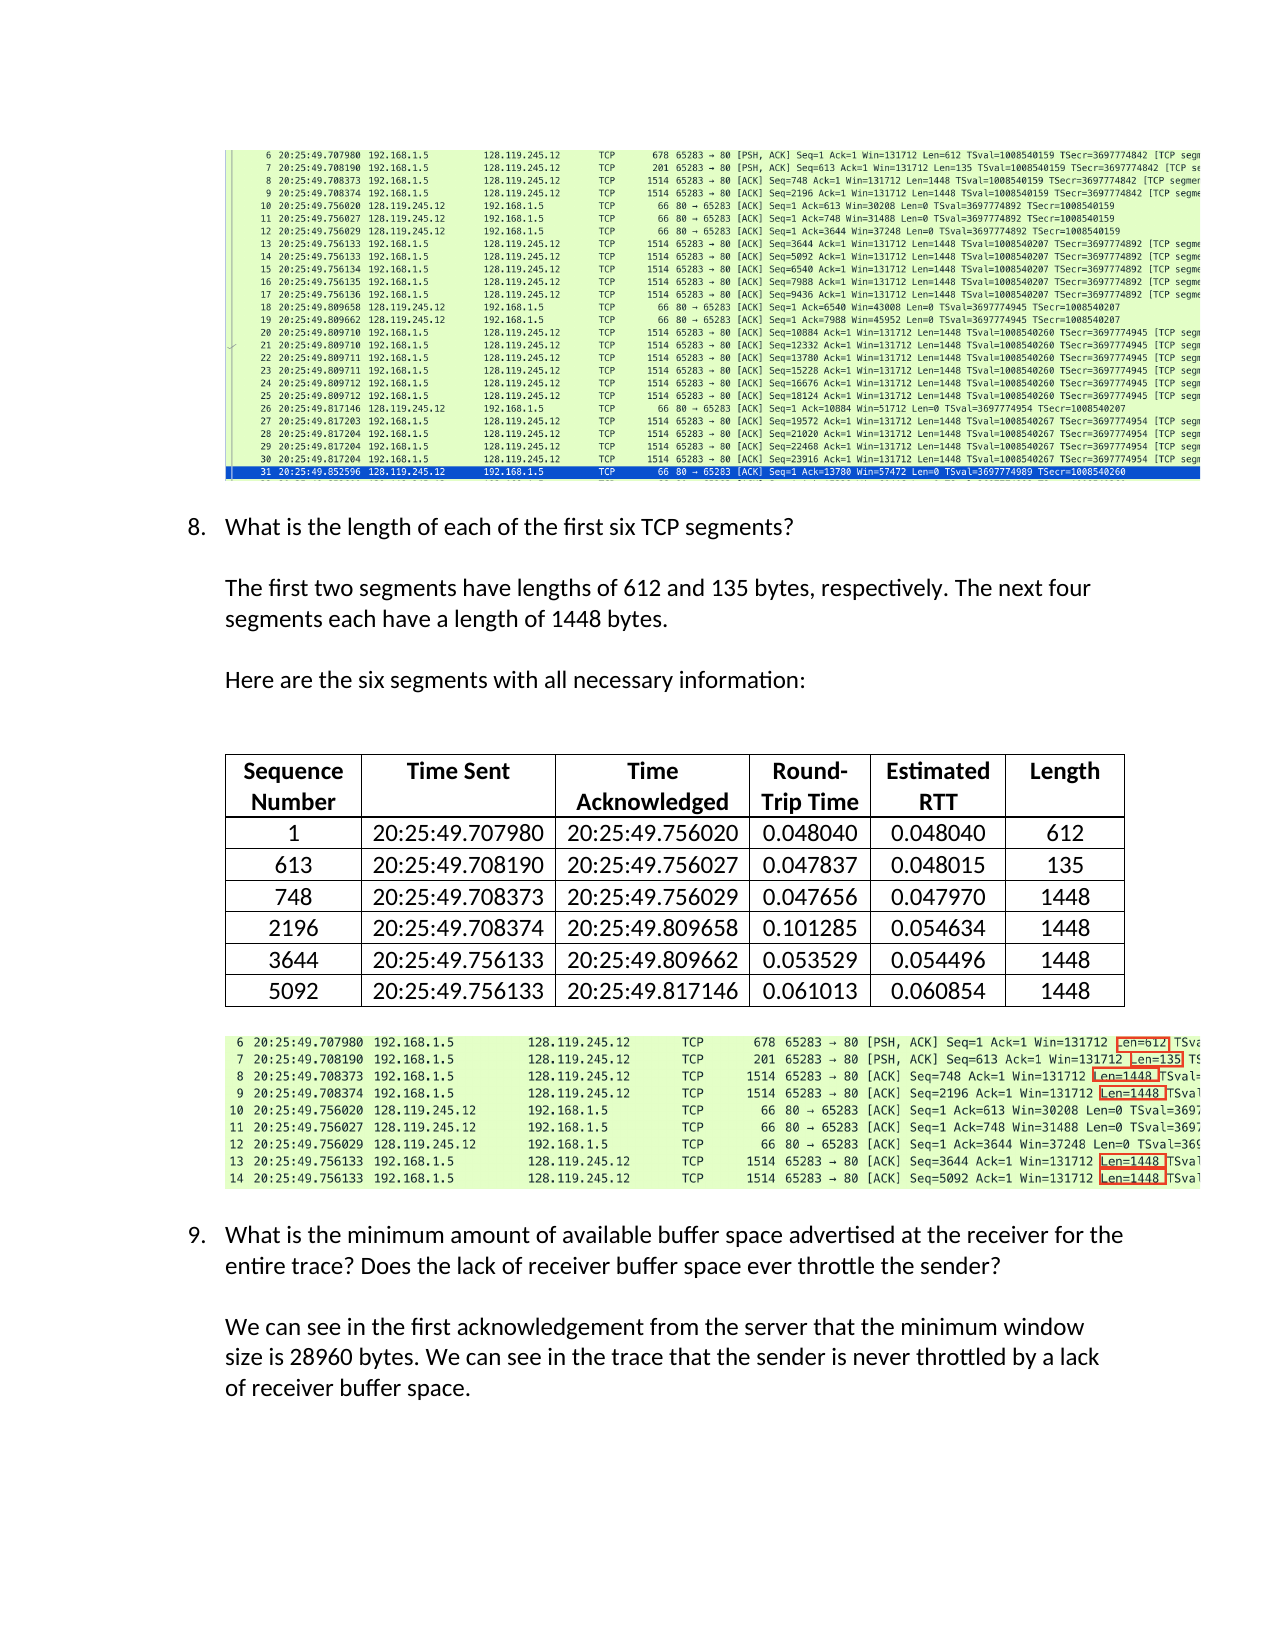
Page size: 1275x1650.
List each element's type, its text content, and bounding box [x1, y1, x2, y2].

picture [225, 1036, 1200, 1189]
table_header Estimated RTT [871, 755, 1005, 816]
text The first two segments have lengths of 612 and 135 bytes, respectively. The next four segments each have a length of 1448 bytes. [225, 573, 1125, 634]
text Here are the six segments with all necessary information: [225, 664, 1125, 695]
table_cell 1448 [1006, 975, 1124, 1006]
table_header Length [1006, 755, 1124, 816]
table_cell 20:25:49.707980 [362, 818, 555, 848]
table_cell 0.053529 [750, 944, 870, 974]
table_cell 0.060854 [871, 975, 1005, 1006]
table_cell 748 [226, 881, 361, 911]
table_cell 0.048040 [750, 818, 870, 848]
table_cell 20:25:49.708190 [362, 849, 555, 879]
table_cell 20:25:49.708374 [362, 912, 555, 943]
table_cell 1 [226, 818, 361, 848]
table_cell 0.047837 [750, 849, 870, 879]
list What is the minimum amount of available buffer space advertised at the receiver for the entire trace? Does the lack of receiver buffer space ever throttle the sender? [187, 1219, 1125, 1281]
table_cell 20:25:49.817146 [556, 975, 749, 1006]
table_cell 20:25:49.756020 [556, 818, 749, 848]
table_cell 5092 [226, 975, 361, 1006]
table_header Time Sent [362, 755, 555, 816]
picture [225, 150, 1200, 481]
table_header Round-Trip Time [750, 755, 870, 816]
table_cell 20:25:49.708373 [362, 881, 555, 911]
list What is the length of each of the first six TCP segments? [187, 512, 1125, 542]
table_cell 2196 [226, 912, 361, 943]
table_cell 20:25:49.756133 [362, 975, 555, 1006]
table_cell 1448 [1006, 881, 1124, 911]
table_cell 0.061013 [750, 975, 870, 1006]
table_cell 0.101285 [750, 912, 870, 943]
table_cell 0.054634 [871, 912, 1005, 943]
table_cell 0.048040 [871, 818, 1005, 848]
table_cell 135 [1006, 849, 1124, 879]
table_cell 0.054496 [871, 944, 1005, 974]
table_cell 20:25:49.809662 [556, 944, 749, 974]
text We can see in the first acknowledgement from the server that the minimum window size is 28960 bytes. We can see in the trace that the sender is never throttled by a lack of receiver buffer space. [225, 1311, 1125, 1403]
table_cell 20:25:49.756133 [362, 944, 555, 974]
table_cell 1448 [1006, 944, 1124, 974]
table_cell 20:25:49.756029 [556, 881, 749, 911]
table_cell 1448 [1006, 912, 1124, 943]
table_cell 3644 [226, 944, 361, 974]
table_cell 20:25:49.756027 [556, 849, 749, 879]
table_cell 20:25:49.809658 [556, 912, 749, 943]
table_header Time Acknowledged [556, 755, 749, 816]
table_cell 0.048015 [871, 849, 1005, 879]
table_cell 612 [1006, 818, 1124, 848]
table_cell 613 [226, 849, 361, 879]
table_header Sequence Number [226, 755, 361, 816]
table_cell 0.047970 [871, 881, 1005, 911]
table_cell 0.047656 [750, 881, 870, 911]
